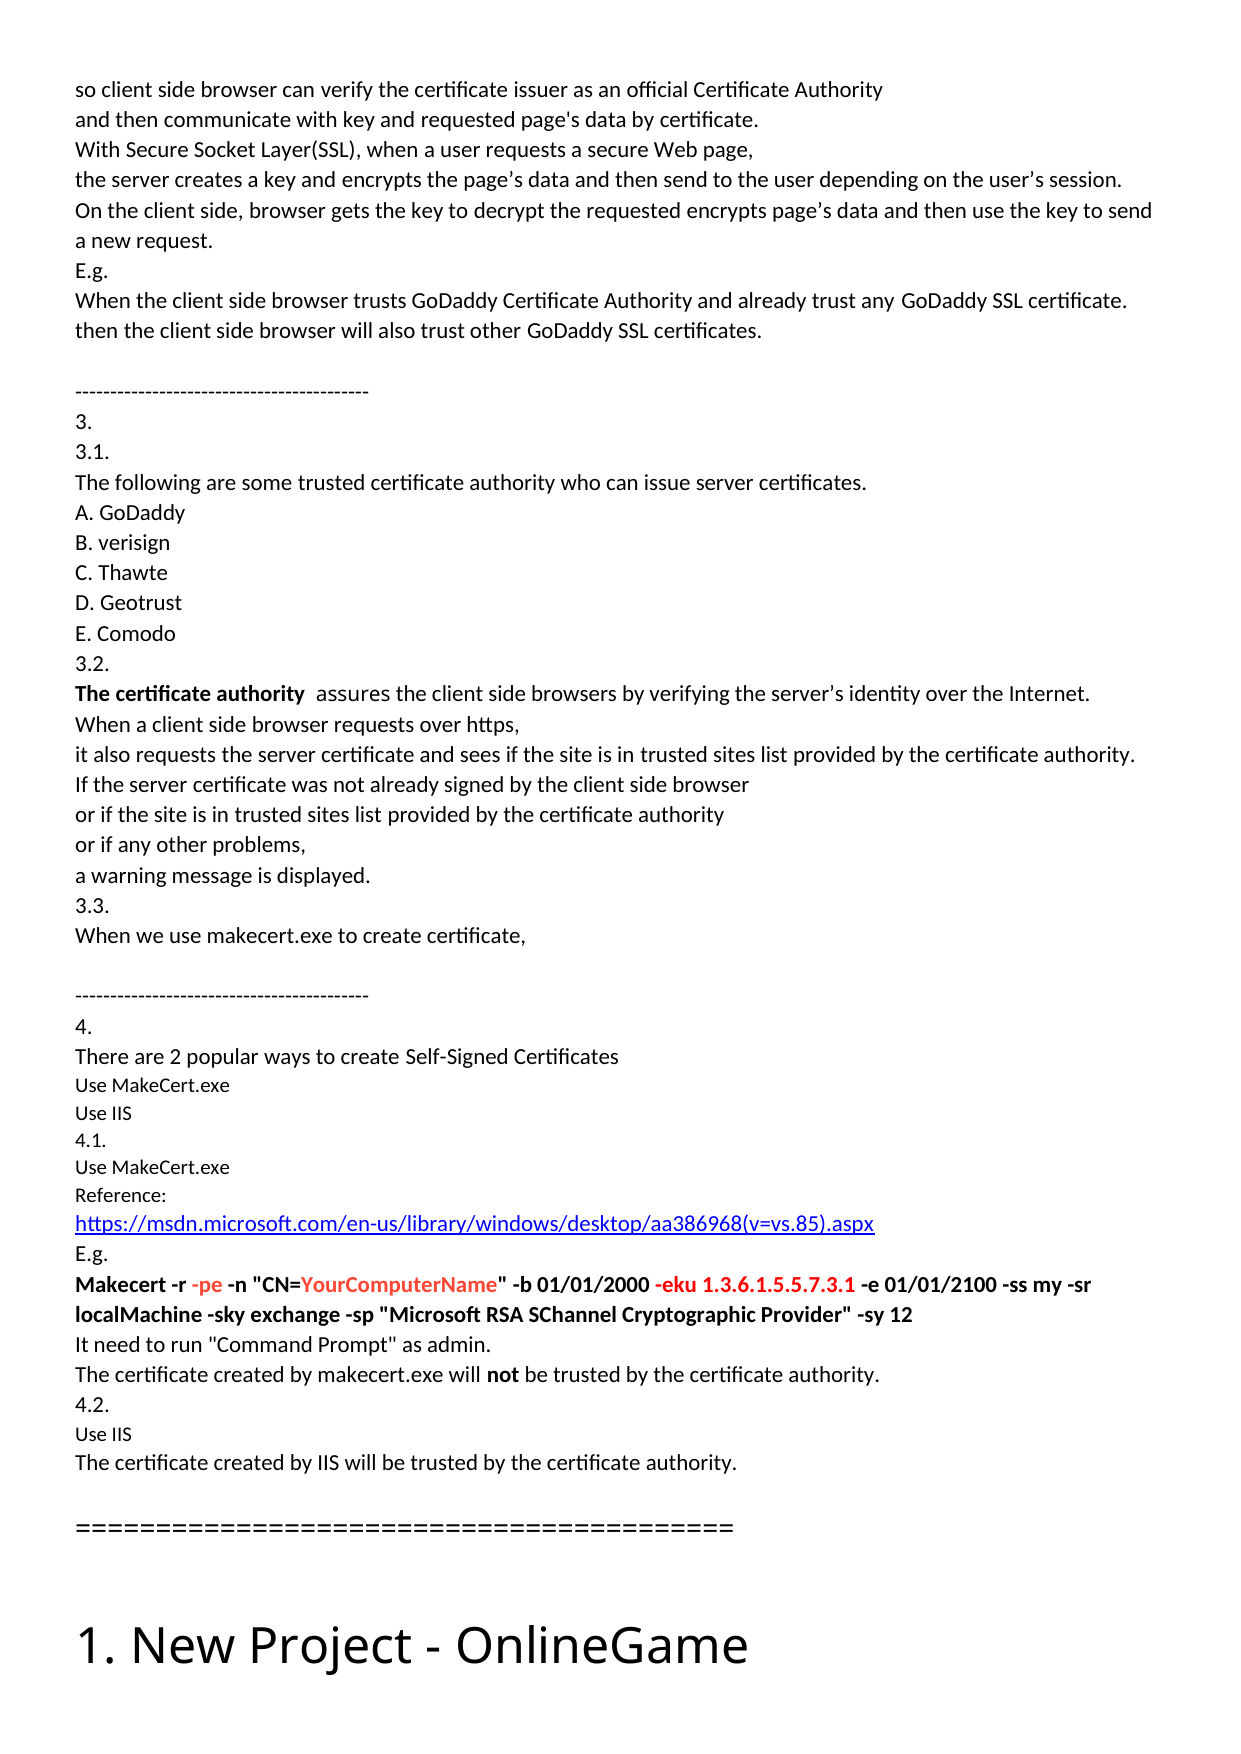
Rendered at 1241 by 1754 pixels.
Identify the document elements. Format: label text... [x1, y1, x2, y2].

text Use IIS [75, 1421, 1165, 1446]
text 3.3. [75, 891, 1165, 919]
text 4.2. [75, 1391, 1165, 1418]
text the server creates a key and encrypts the page’s data and then send to the user depending on the user’s session. [75, 166, 1165, 194]
text The following are some trusted certificate authority who can issue server certificates. [75, 468, 1165, 496]
text E. Comodo [75, 619, 1165, 647]
text ------------------------------------------ [75, 982, 1165, 1010]
text C. Thawte [75, 558, 1165, 586]
text 1. New Project - OnlineGame [75, 1610, 1165, 1678]
text 4.1. [75, 1127, 1165, 1152]
text then the client side browser will also trust other GoDaddy SSL certificates. [75, 317, 1165, 345]
text It need to run "Command Prompt" as admin. [75, 1330, 1165, 1358]
text 3.2. [75, 649, 1165, 677]
text a warning message is displayed. [75, 861, 1165, 889]
text or if any other problems, [75, 831, 1165, 859]
text E.g. [75, 1239, 1165, 1267]
text When a client side browser requests over https, [75, 710, 1165, 738]
text Makecert -r -pe -n "CN=YourComputerName" -b 01/01/2000 -eku 1.3.6.1.5.5.7.3.1 -e 01/01/2100 -ss my -sr localMachine -sky exchange -sp "Microsoft RSA SChannel Cryptographic Provider" -sy 12 [75, 1270, 1165, 1328]
text The certificate created by IIS will be trusted by the certificate authority. [75, 1448, 1165, 1476]
text Use MakeCert.exe [75, 1154, 1165, 1180]
text ========================================= [75, 1508, 1165, 1547]
text With Secure Socket Layer(SSL), when a user requests a secure Web page, [75, 135, 1165, 163]
text so client side browser can verify the certificate issuer as an official Certificate Authority [75, 75, 1165, 103]
text When the client side browser trusts GoDaddy Certificate Authority and already trust any GoDaddy SSL certificate. [75, 286, 1165, 314]
text Use MakeCert.exe [75, 1072, 1165, 1098]
text 3.1. [75, 437, 1165, 466]
text Use IIS [75, 1100, 1165, 1125]
text If the server certificate was not already signed by the client side browser [75, 770, 1165, 798]
text ------------------------------------------ [75, 377, 1165, 405]
text On the client side, browser gets the key to decrypt the requested encrypts page’s data and then use the key to send a new request. [75, 196, 1165, 254]
text The certificate authority assures the client side browsers by verifying the server’s identity over the Internet. [75, 679, 1165, 708]
text 3. [75, 407, 1165, 435]
text A. GoDaddy [75, 498, 1165, 526]
text 4. [75, 1012, 1165, 1040]
text E.g. [75, 256, 1165, 284]
text D. Geotrust [75, 588, 1165, 617]
text There are 2 popular ways to create Self-Signed Certificates [75, 1042, 1165, 1070]
text B. verisign [75, 528, 1165, 556]
text The certificate created by makecert.exe will not be trusted by the certificate authority. [75, 1360, 1165, 1388]
text When we use makecert.exe to create certificate, [75, 921, 1165, 949]
text or if the site is in trusted sites list provided by the certificate authority [75, 800, 1165, 828]
text and then communicate with key and requested page's data by certificate. [75, 105, 1165, 133]
text https://msdn.microsoft.com/en-us/library/windows/desktop/aa386968(v=vs.85).aspx [75, 1209, 1165, 1237]
text Reference: [75, 1182, 1165, 1207]
text it also requests the server certificate and sees if the site is in trusted sites list provided by the certificate authority. [75, 740, 1165, 768]
